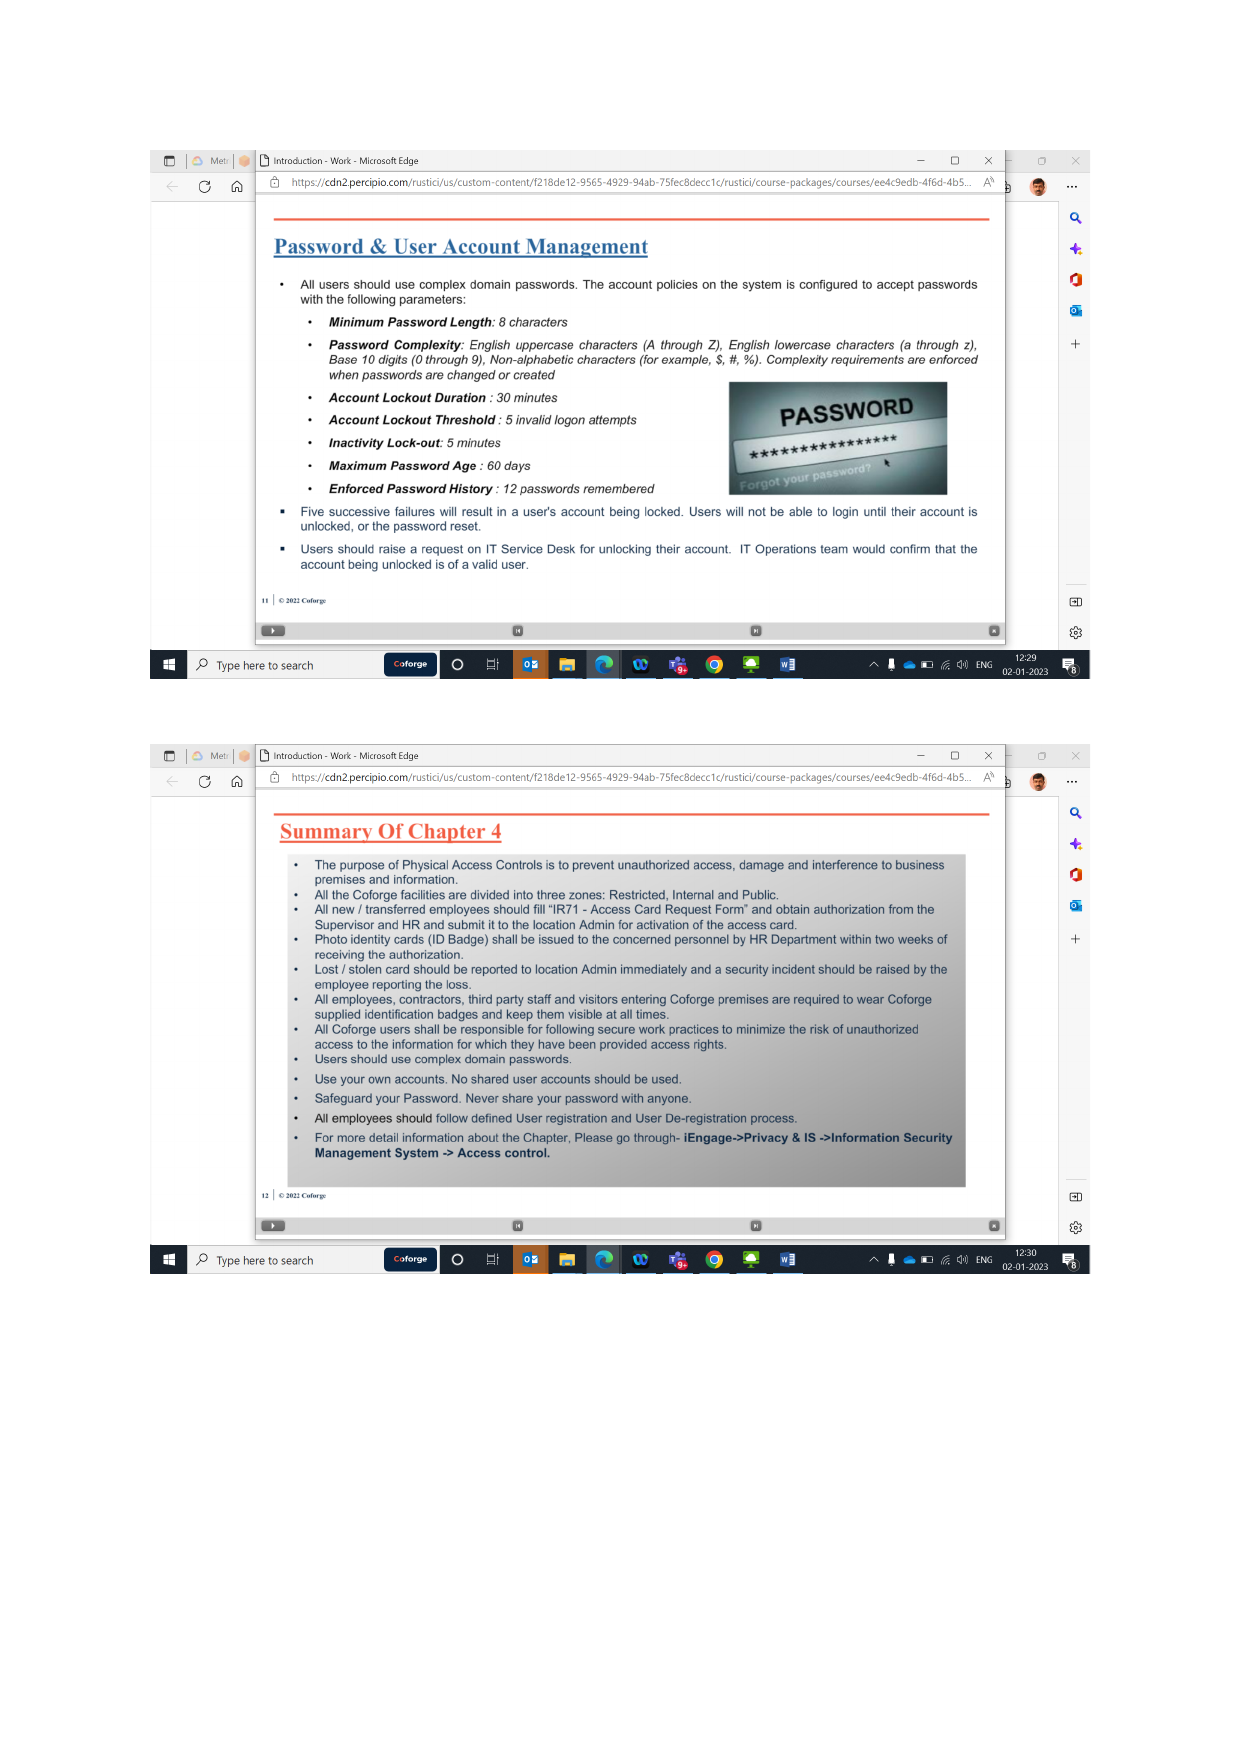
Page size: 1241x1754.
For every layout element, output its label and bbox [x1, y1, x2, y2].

picture [150, 150, 1091, 679]
picture [150, 744, 1091, 1274]
